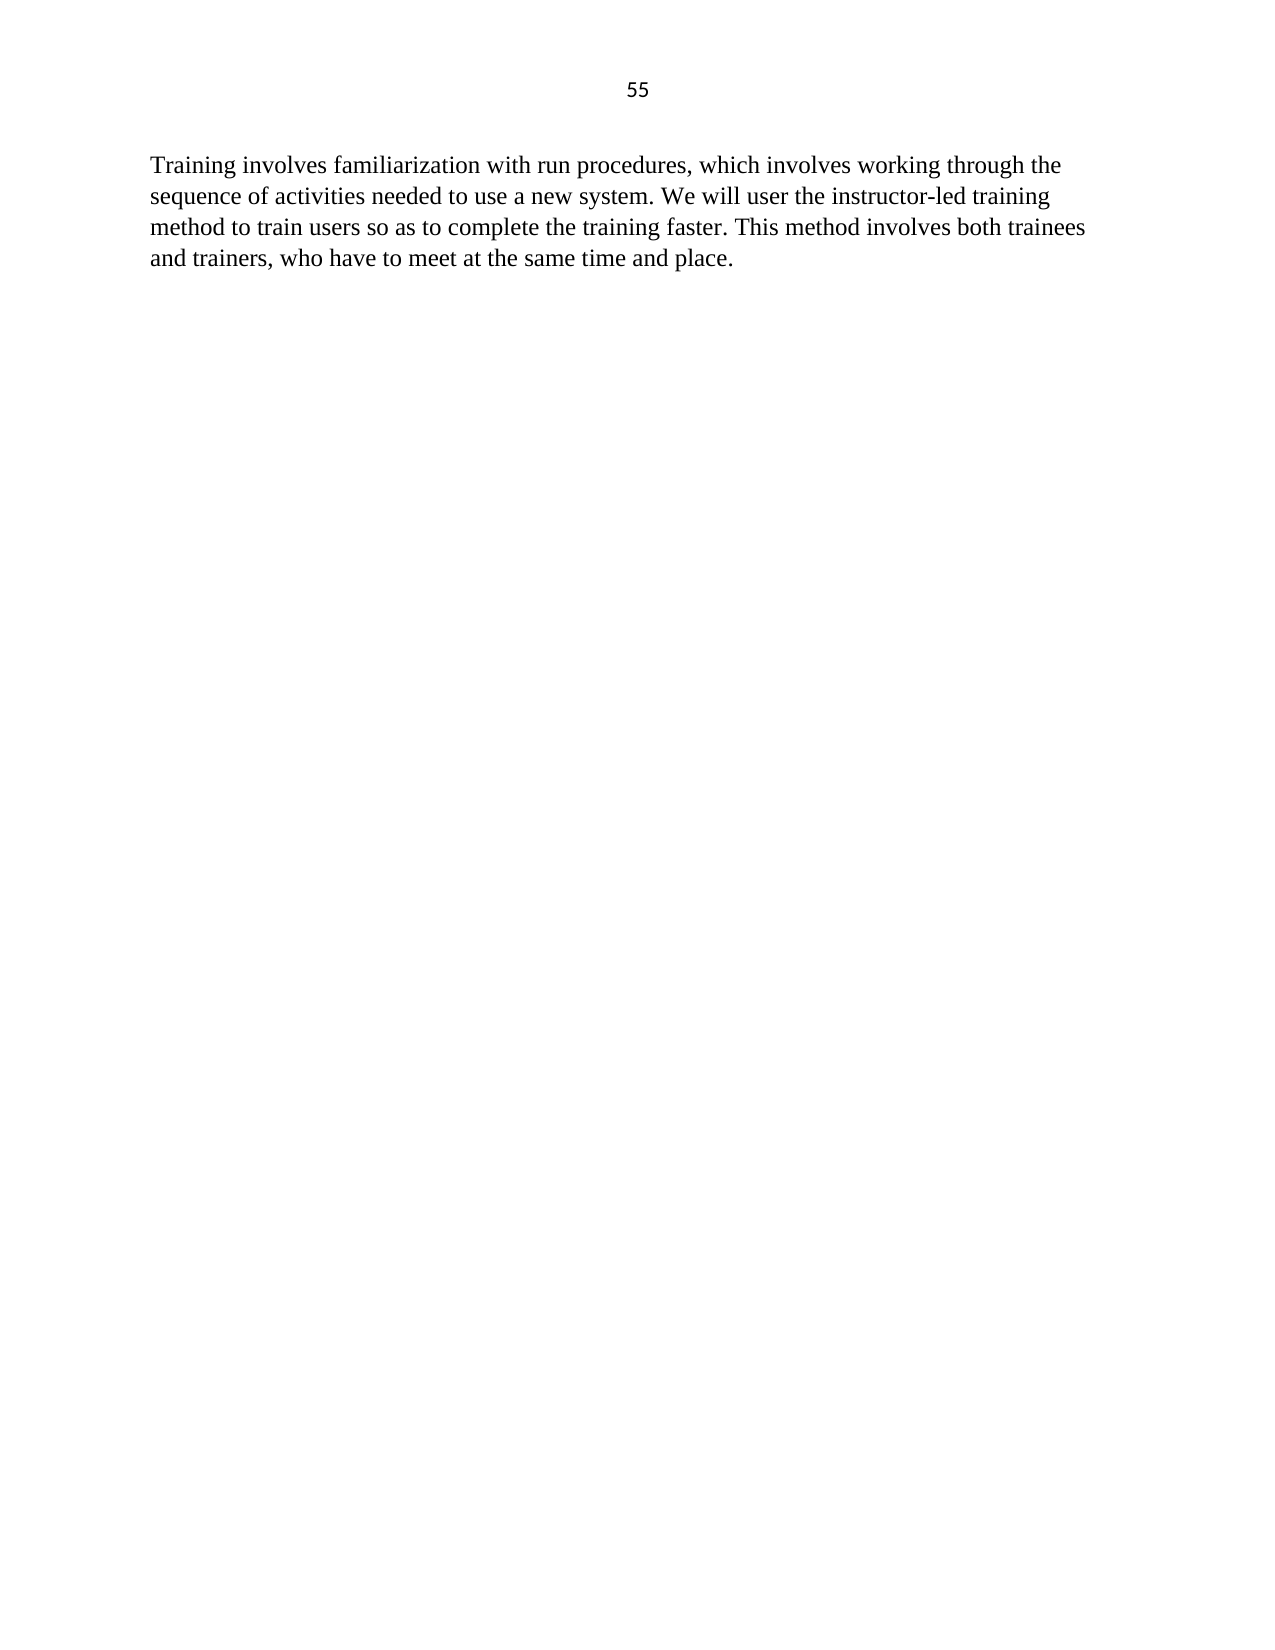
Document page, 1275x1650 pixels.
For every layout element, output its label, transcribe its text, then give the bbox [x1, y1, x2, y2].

text Training involves familiarization with run procedures, which involves working through the sequence of activities needed to use a new system. We will user the instructor-led training method to train users so as to complete the training faster. This method involves both trainees and trainers, who have to meet at the same time and place. [150, 150, 1125, 272]
